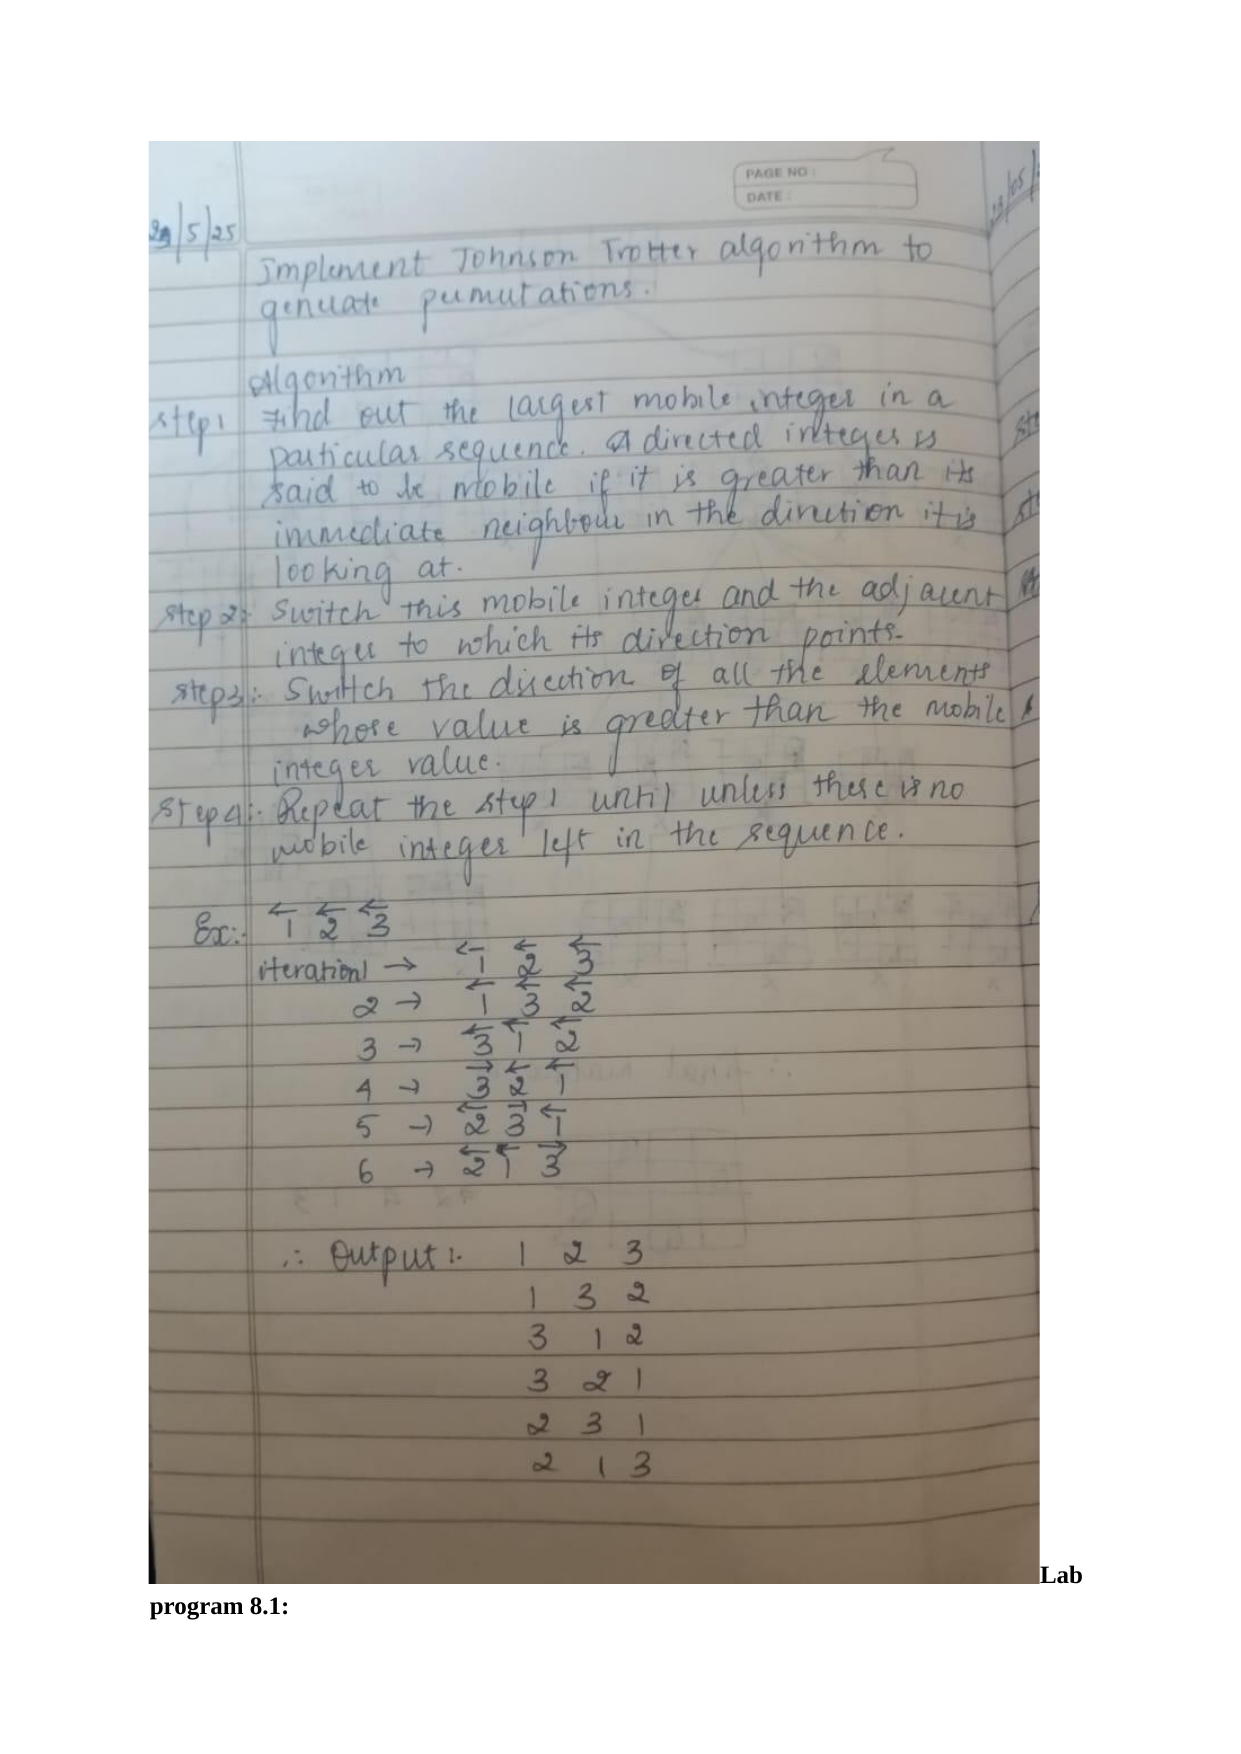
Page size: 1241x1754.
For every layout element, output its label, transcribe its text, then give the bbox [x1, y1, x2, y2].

picture [148, 141, 1040, 1584]
